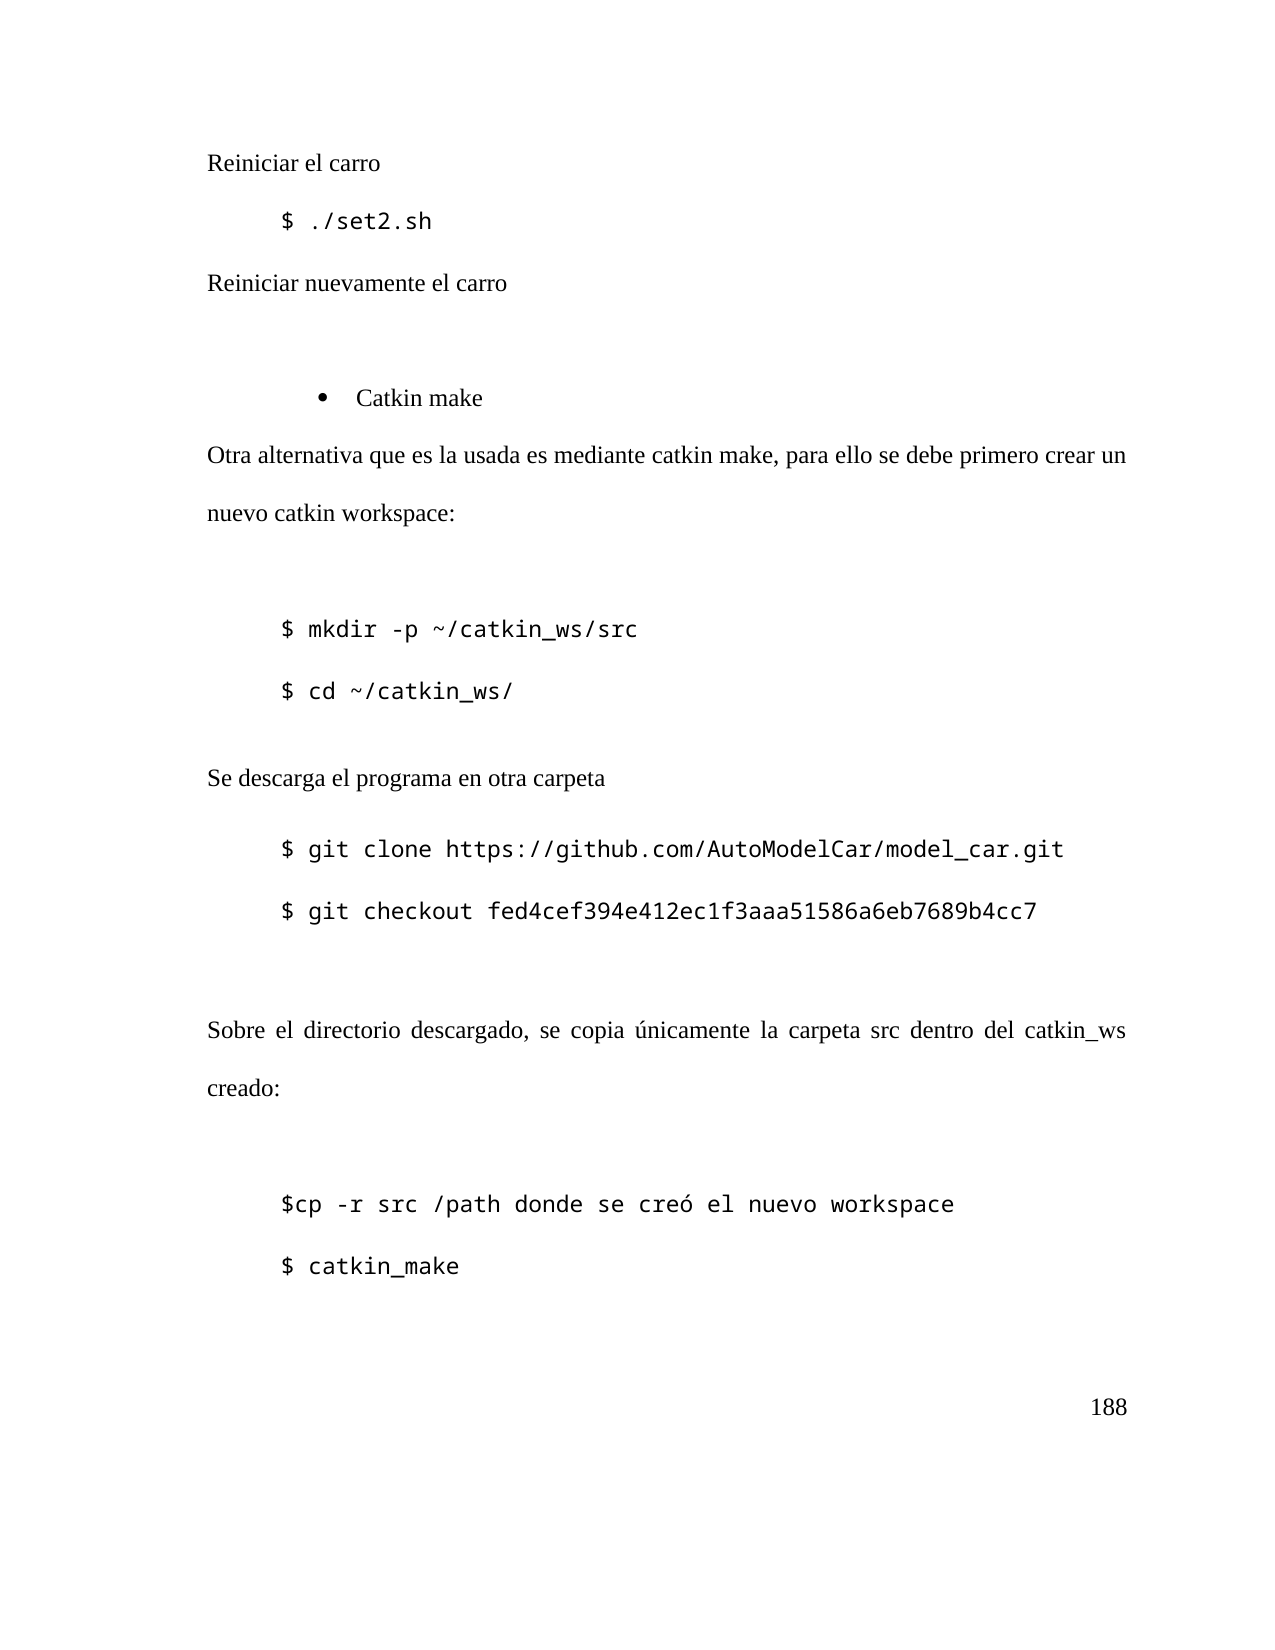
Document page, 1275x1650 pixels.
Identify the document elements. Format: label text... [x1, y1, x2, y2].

text $ catkin_make [281, 1250, 1127, 1281]
text $cp -r src /path donde se creó el nuevo workspace [281, 1188, 1127, 1219]
text $ git clone https://github.com/AutoModelCar/model_car.git [281, 833, 1127, 864]
text $ git checkout fed4cef394e412ec1f3aaa51586a6eb7689b4cc7 [281, 895, 1127, 926]
text Otra alternativa que es la usada es mediante catkin make, para ello se debe primero crear un nuevo catkin workspace: [207, 440, 1127, 526]
text Sobre el directorio descargado, se copia únicamente la carpeta src dentro del catkin_ws creado: [207, 1015, 1127, 1101]
text $ ./set2.sh [281, 205, 1127, 236]
list Catkin make [318, 383, 1127, 411]
text $ cd ~/catkin_ws/ [281, 675, 1127, 706]
text Se descarga el programa en otra carpeta [207, 763, 1127, 791]
text $ mkdir -p ~/catkin_ws/src [281, 613, 1127, 644]
text Reiniciar nuevamente el carro [207, 268, 1127, 296]
text Reiniciar el carro [207, 148, 1127, 176]
